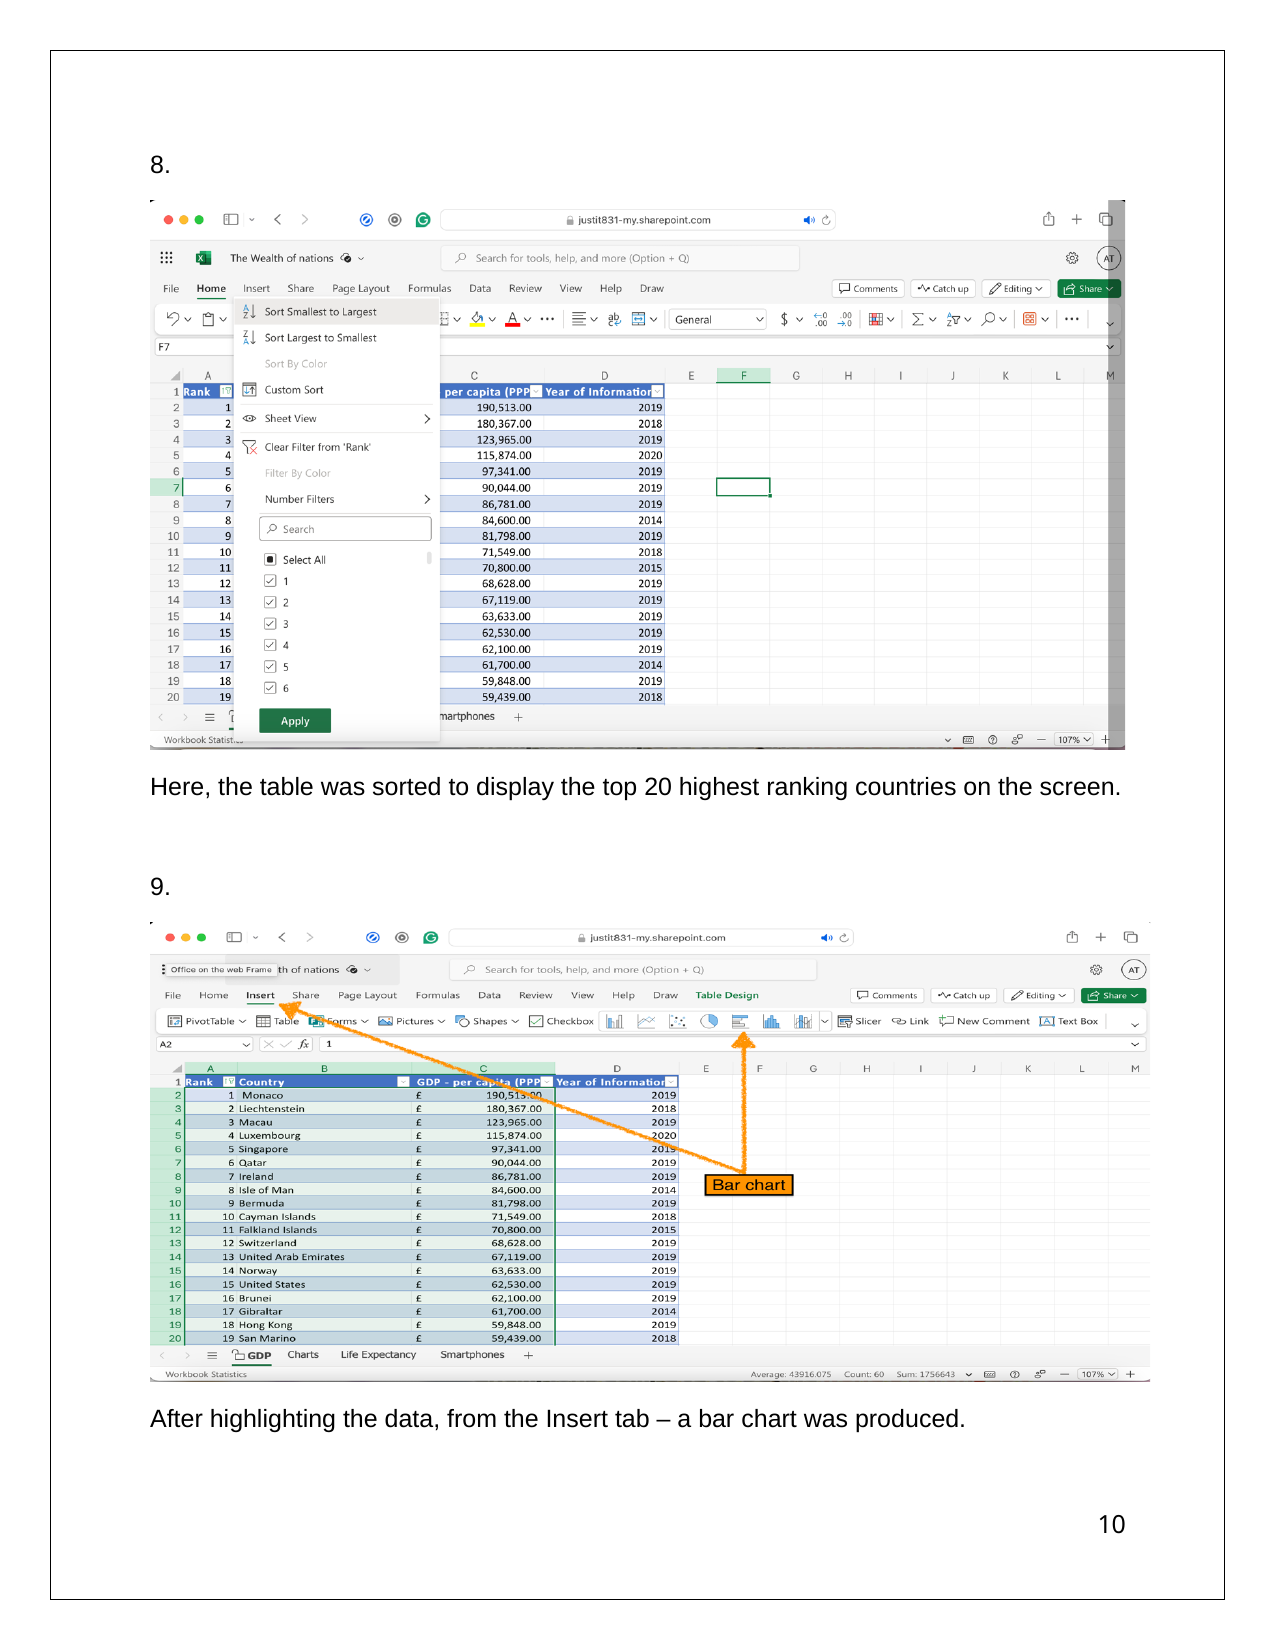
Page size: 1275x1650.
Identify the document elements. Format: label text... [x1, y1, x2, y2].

text Here, the table was sorted to display the top 20 highest ranking countries on the screen. [150, 772, 1125, 801]
picture [150, 200, 1125, 750]
picture [150, 922, 1150, 1382]
text 9. [150, 872, 1125, 901]
text After highlighting the data, from the Insert tab – a bar chart was produced. [150, 1403, 1125, 1432]
text 8. [150, 150, 1125, 179]
